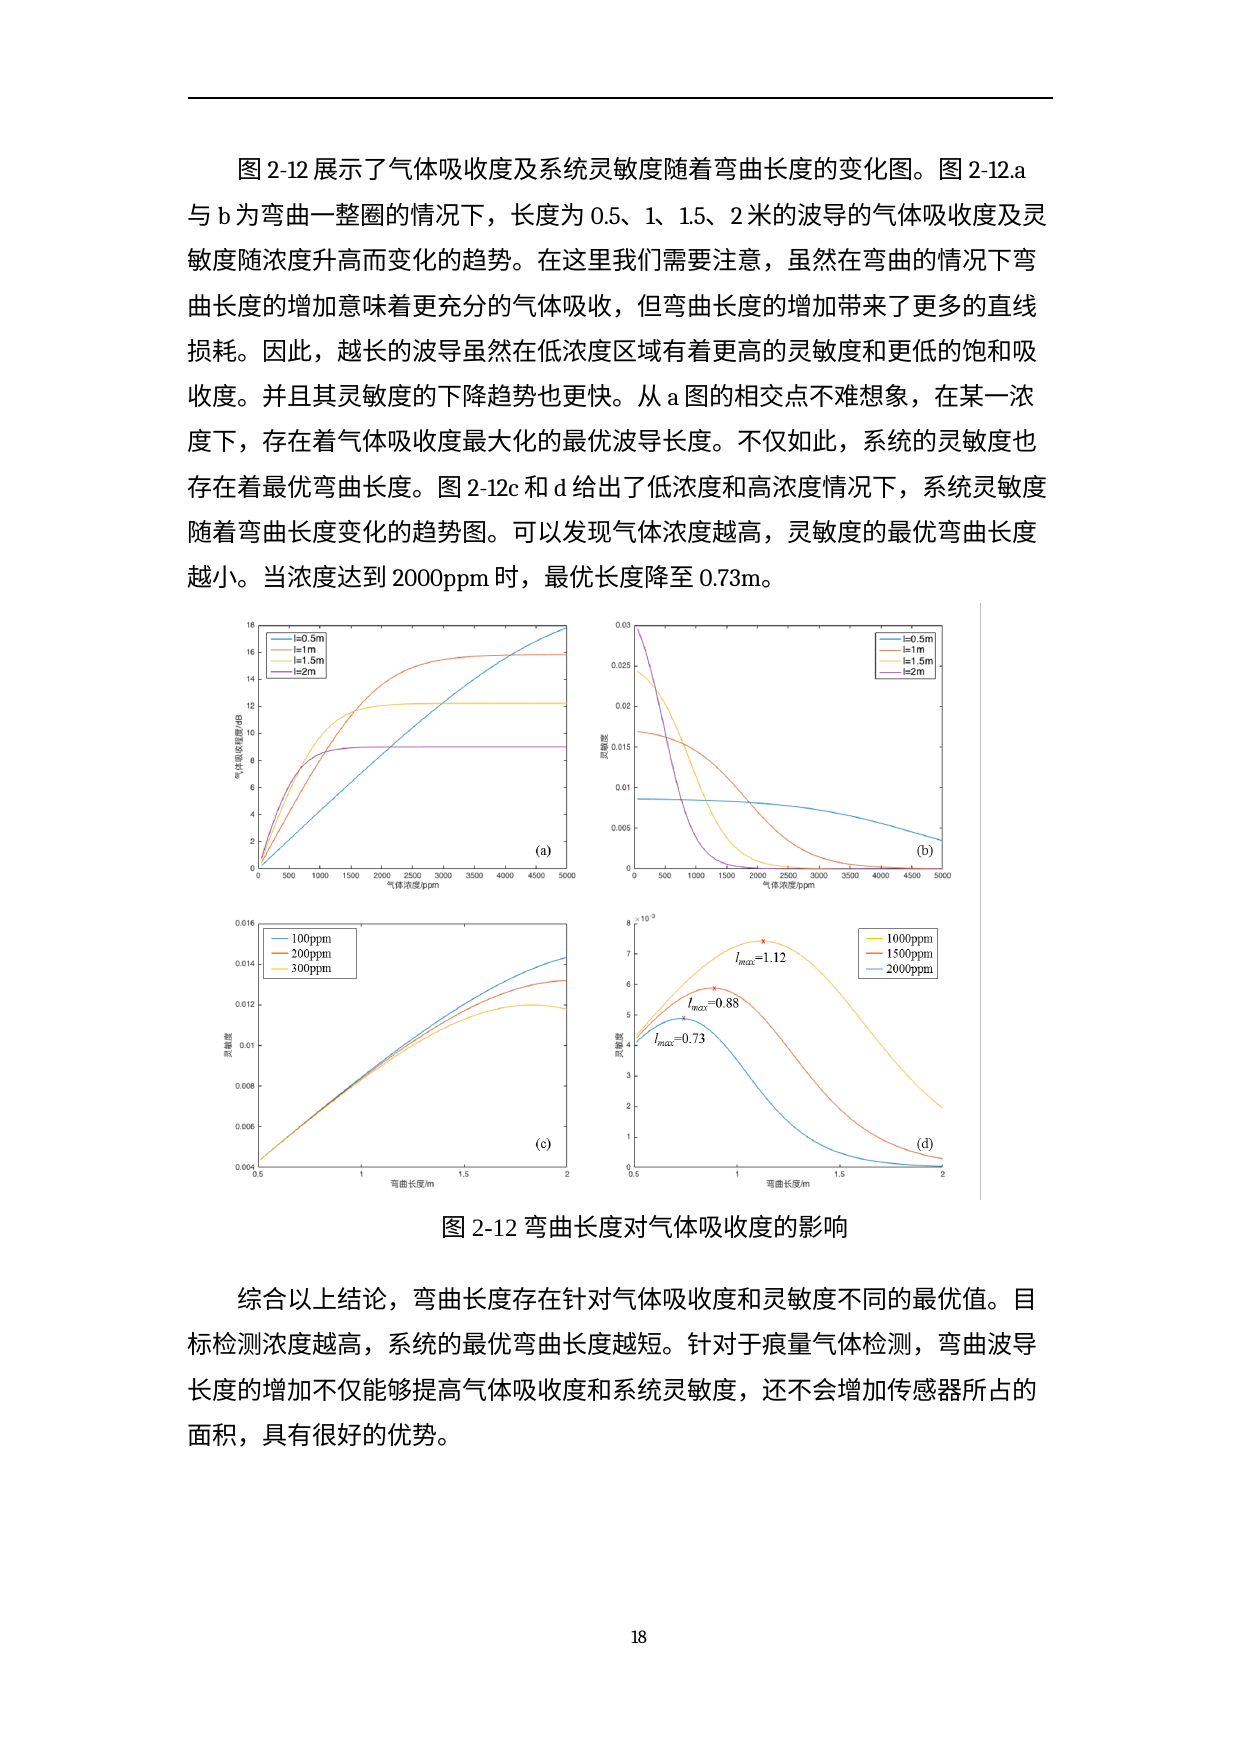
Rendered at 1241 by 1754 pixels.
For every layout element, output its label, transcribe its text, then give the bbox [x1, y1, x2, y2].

text 图2-12展示了气体吸收度及系统灵敏度随着弯曲长度的变化图。图2-12.a与b为弯曲一整圈的情况下，长度为0.5、1、1.5、2米的波导的气体吸收度及灵敏度随浓度升高而变化的趋势。在这里我们需要注意，虽然在弯曲的情况下弯曲长度的增加意味着更充分的气体吸收，但弯曲长度的增加带来了更多的直线损耗。因此，越长的波导虽然在低浓度区域有着更高的灵敏度和更低的饱和吸收度。并且其灵敏度的下降趋势也更快。从a图的相交点不难想象，在某一浓度下，存在着气体吸收度最大化的最优波导长度。不仅如此，系统的灵敏度也存在着最优弯曲长度。图2-12c和d给出了低浓度和高浓度情况下，系统灵敏度随着弯曲长度变化的趋势图。可以发现气体浓度越高，灵敏度的最优弯曲长度越小。当浓度达到2000ppm时，最优长度降至0.73m。 [187, 150, 1053, 594]
picture [206, 603, 1034, 1200]
text 图2-12 弯曲长度对气体吸收度的影响 [187, 1207, 1053, 1243]
text 综合以上结论，弯曲长度存在针对气体吸收度和灵敏度不同的最优值。目标检测浓度越高，系统的最优弯曲长度越短。针对于痕量气体检测，弯曲波导长度的增加不仅能够提高气体吸收度和系统灵敏度，还不会增加传感器所占的面积，具有很好的优势。 [187, 1279, 1053, 1452]
